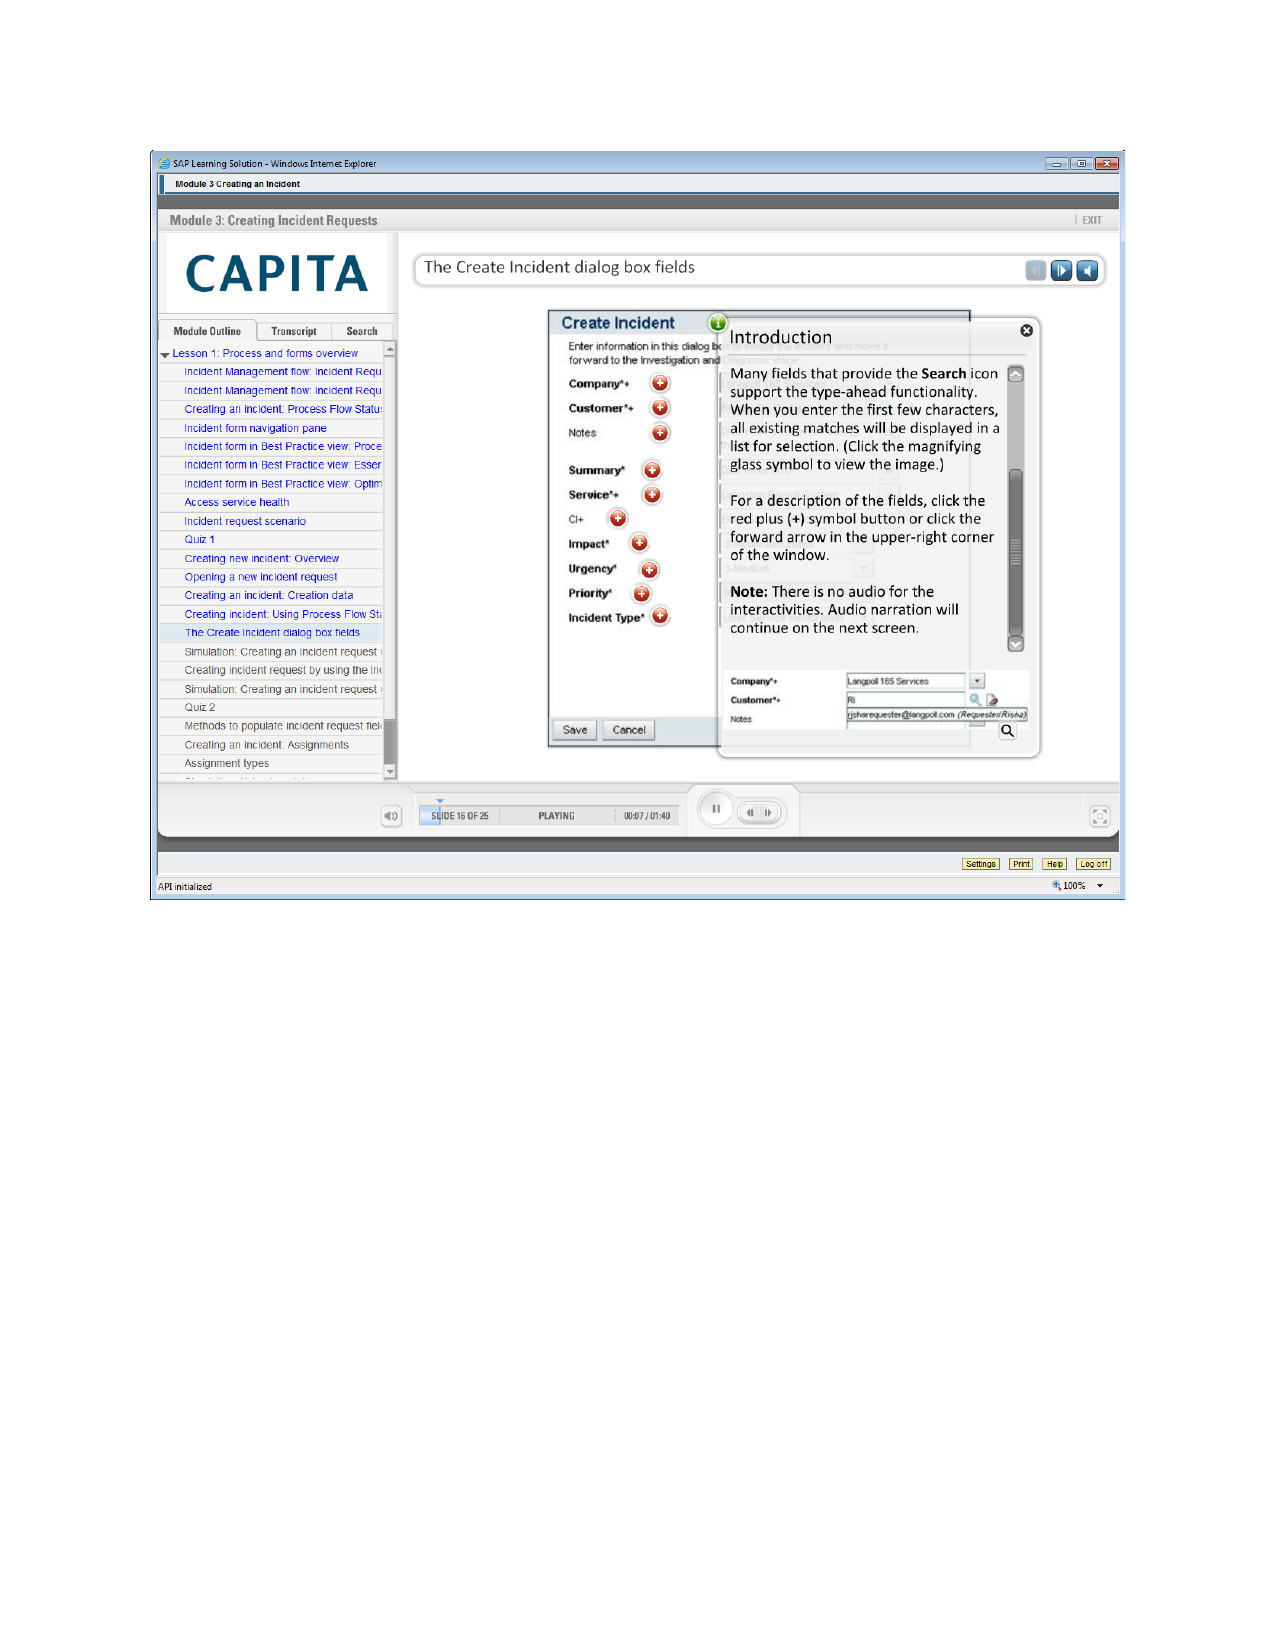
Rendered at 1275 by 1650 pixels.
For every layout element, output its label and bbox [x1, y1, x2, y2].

picture [150, 150, 1125, 900]
